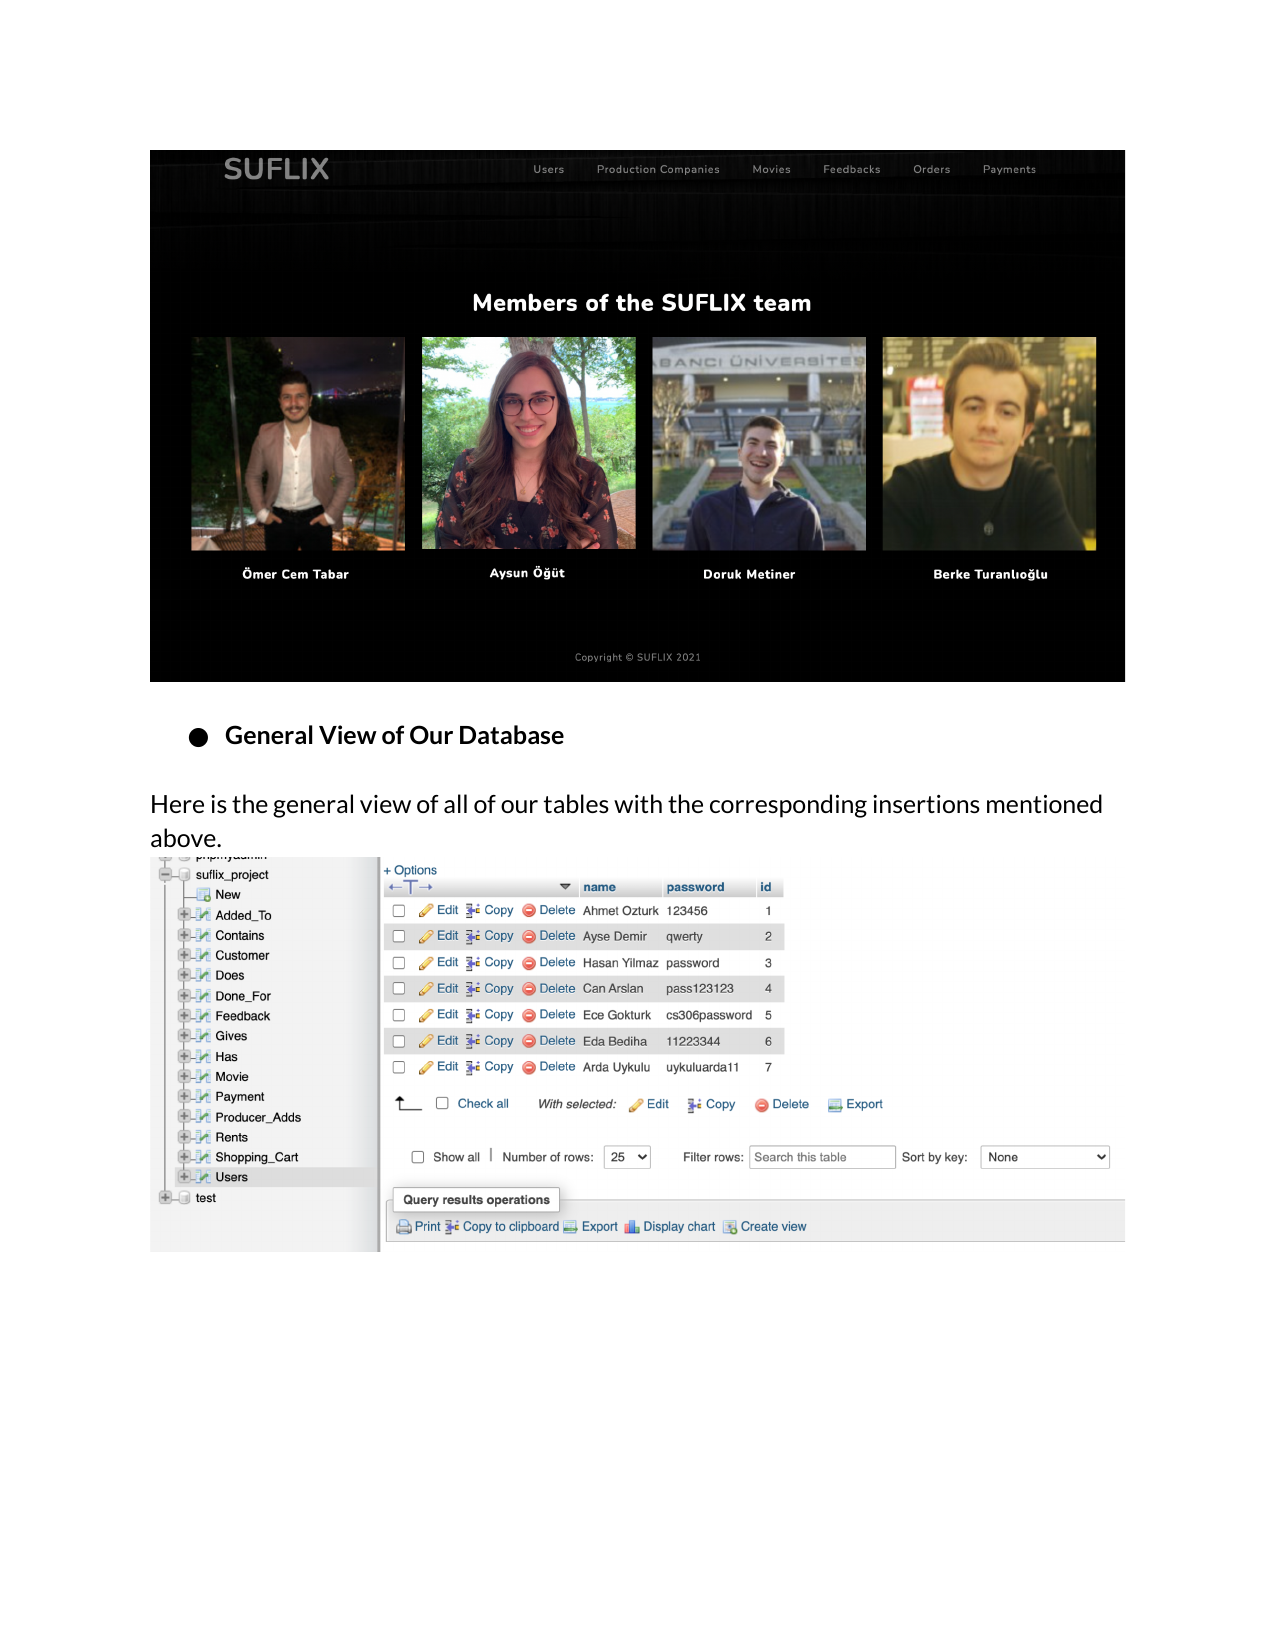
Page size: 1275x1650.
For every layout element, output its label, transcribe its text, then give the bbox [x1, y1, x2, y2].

picture [150, 857, 1125, 1252]
list General View of Our Database [187, 719, 1125, 749]
text Here is the general view of all of our tables with the corresponding insertions mentioned above. [150, 788, 1125, 853]
picture [150, 150, 1125, 682]
